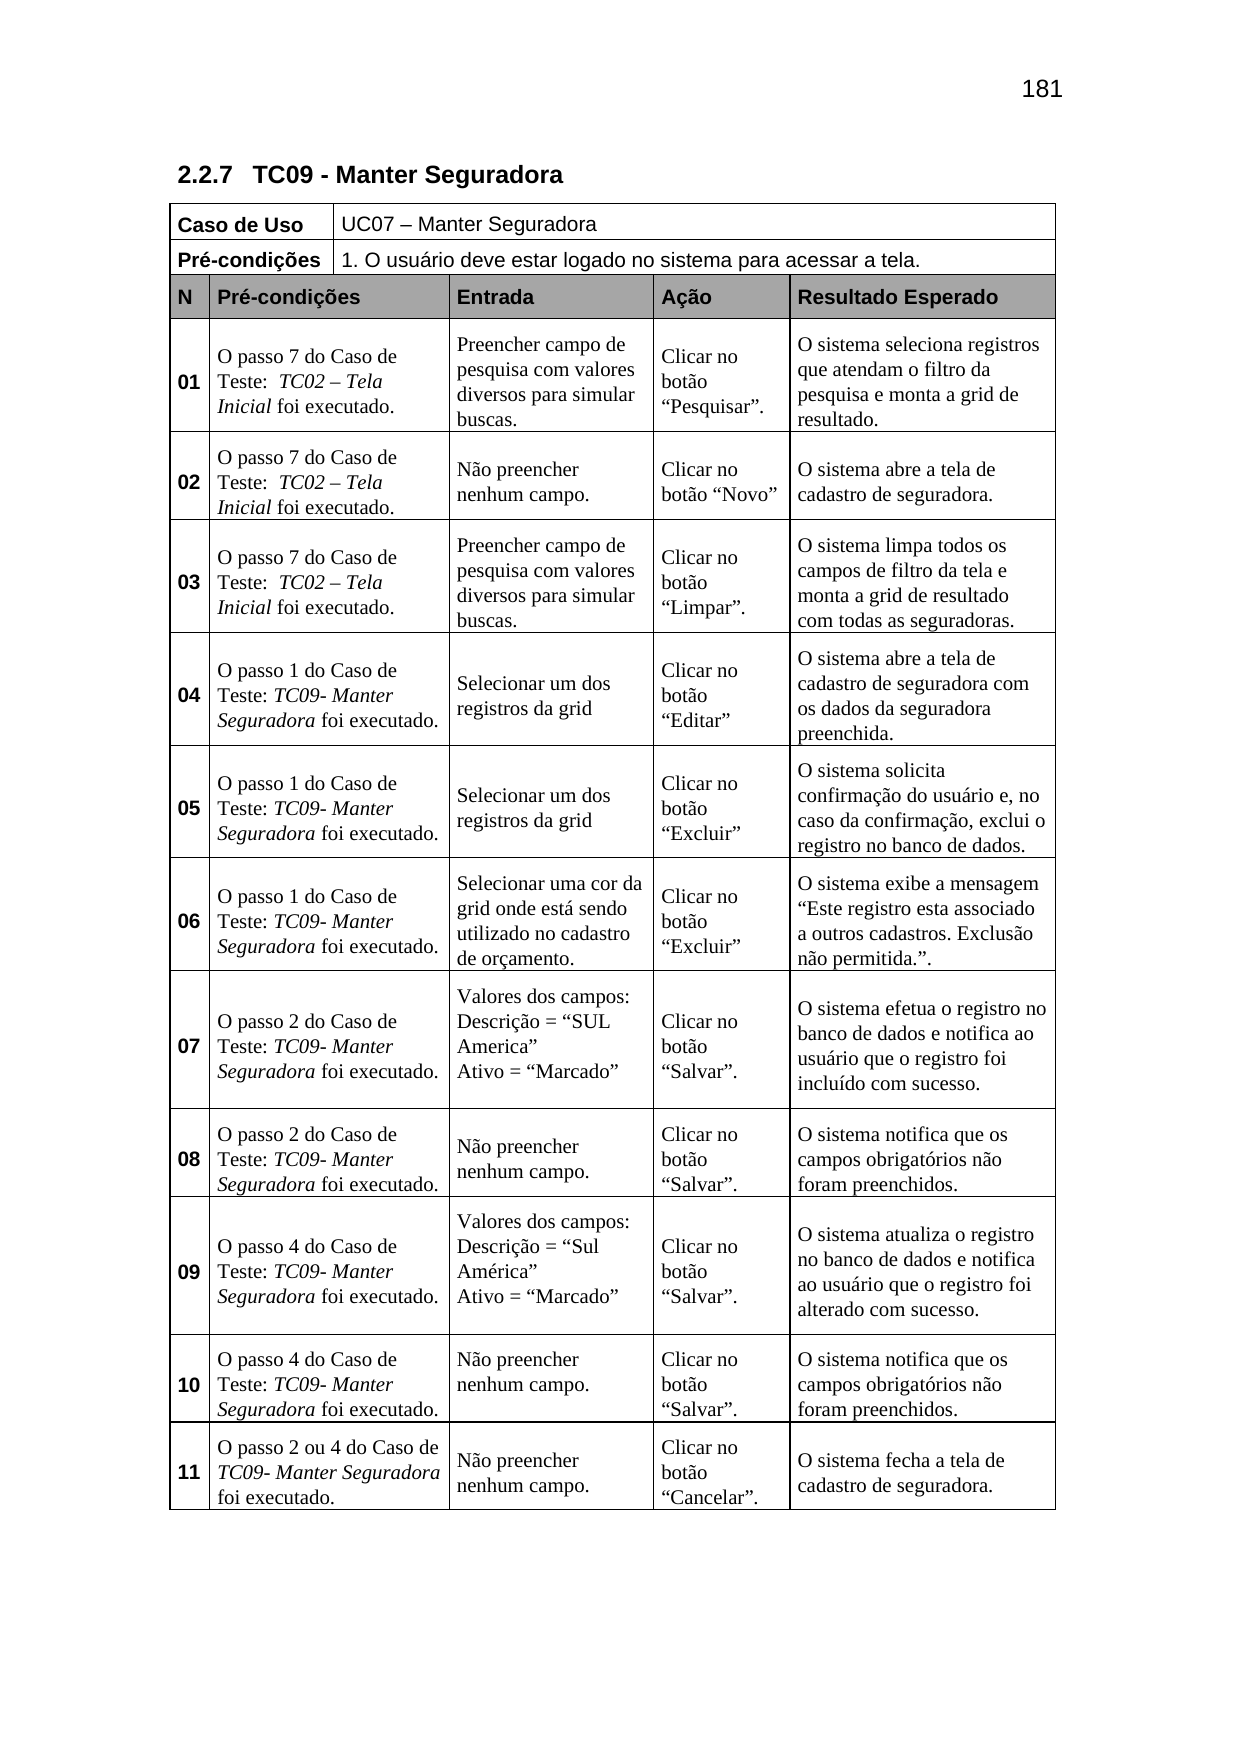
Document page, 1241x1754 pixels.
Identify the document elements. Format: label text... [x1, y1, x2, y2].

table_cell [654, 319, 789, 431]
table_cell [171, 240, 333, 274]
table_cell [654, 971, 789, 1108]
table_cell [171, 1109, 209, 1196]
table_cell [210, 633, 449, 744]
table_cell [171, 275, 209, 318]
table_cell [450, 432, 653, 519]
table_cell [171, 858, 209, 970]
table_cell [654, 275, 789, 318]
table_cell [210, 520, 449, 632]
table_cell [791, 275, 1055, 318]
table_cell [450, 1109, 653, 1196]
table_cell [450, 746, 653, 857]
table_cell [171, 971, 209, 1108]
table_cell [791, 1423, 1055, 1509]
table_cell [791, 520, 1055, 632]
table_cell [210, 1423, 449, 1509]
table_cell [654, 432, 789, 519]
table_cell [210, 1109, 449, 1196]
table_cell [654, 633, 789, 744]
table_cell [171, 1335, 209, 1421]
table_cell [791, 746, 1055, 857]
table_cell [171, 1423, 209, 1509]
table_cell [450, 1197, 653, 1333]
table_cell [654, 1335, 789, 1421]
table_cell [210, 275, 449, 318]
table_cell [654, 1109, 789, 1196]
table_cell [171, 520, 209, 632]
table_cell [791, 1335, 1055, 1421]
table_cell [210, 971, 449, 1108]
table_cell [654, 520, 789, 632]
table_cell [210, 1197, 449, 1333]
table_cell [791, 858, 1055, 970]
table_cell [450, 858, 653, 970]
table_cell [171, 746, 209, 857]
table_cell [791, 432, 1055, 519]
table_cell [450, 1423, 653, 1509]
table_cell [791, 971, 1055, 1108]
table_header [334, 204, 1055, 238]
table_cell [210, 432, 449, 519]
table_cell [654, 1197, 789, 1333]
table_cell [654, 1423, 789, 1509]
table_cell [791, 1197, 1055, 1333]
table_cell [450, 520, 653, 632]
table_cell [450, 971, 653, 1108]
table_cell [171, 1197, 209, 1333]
text TC09 - Manter Seguradora [177, 160, 1063, 189]
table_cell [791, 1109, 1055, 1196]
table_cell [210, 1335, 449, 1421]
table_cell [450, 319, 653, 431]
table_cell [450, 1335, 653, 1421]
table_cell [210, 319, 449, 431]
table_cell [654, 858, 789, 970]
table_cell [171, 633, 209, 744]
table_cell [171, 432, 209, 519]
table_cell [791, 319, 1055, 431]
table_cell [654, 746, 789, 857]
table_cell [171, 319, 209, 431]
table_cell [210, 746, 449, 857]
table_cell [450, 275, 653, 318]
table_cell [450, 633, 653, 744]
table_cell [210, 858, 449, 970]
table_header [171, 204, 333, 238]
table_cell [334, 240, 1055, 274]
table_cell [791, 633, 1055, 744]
